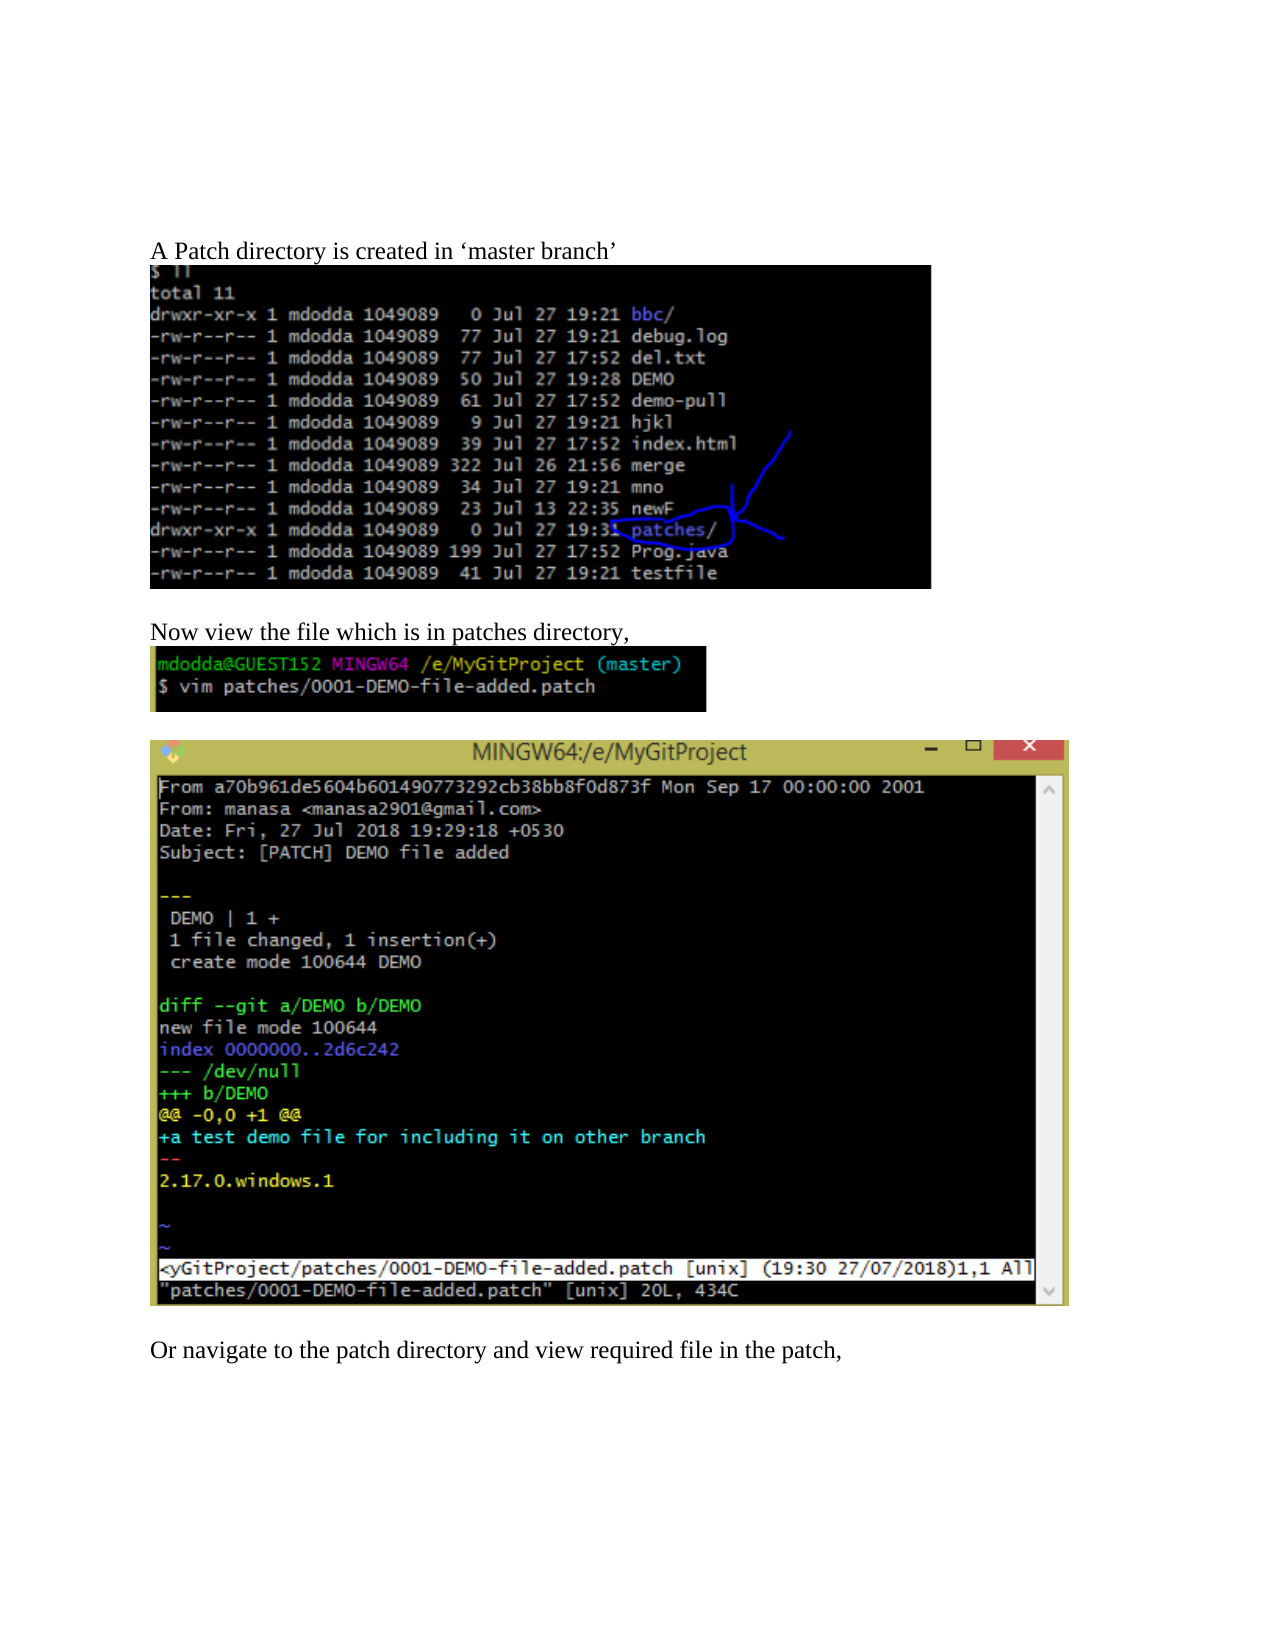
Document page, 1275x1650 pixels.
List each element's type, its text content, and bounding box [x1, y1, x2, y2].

text Now view the file which is in patches directory, [150, 617, 1125, 646]
picture [150, 740, 1069, 1306]
text A Patch directory is created in ‘master branch’ [150, 236, 1125, 265]
text Or navigate to the patch directory and view required file in the patch, [150, 1335, 1125, 1363]
picture [150, 646, 707, 712]
picture [150, 265, 933, 589]
